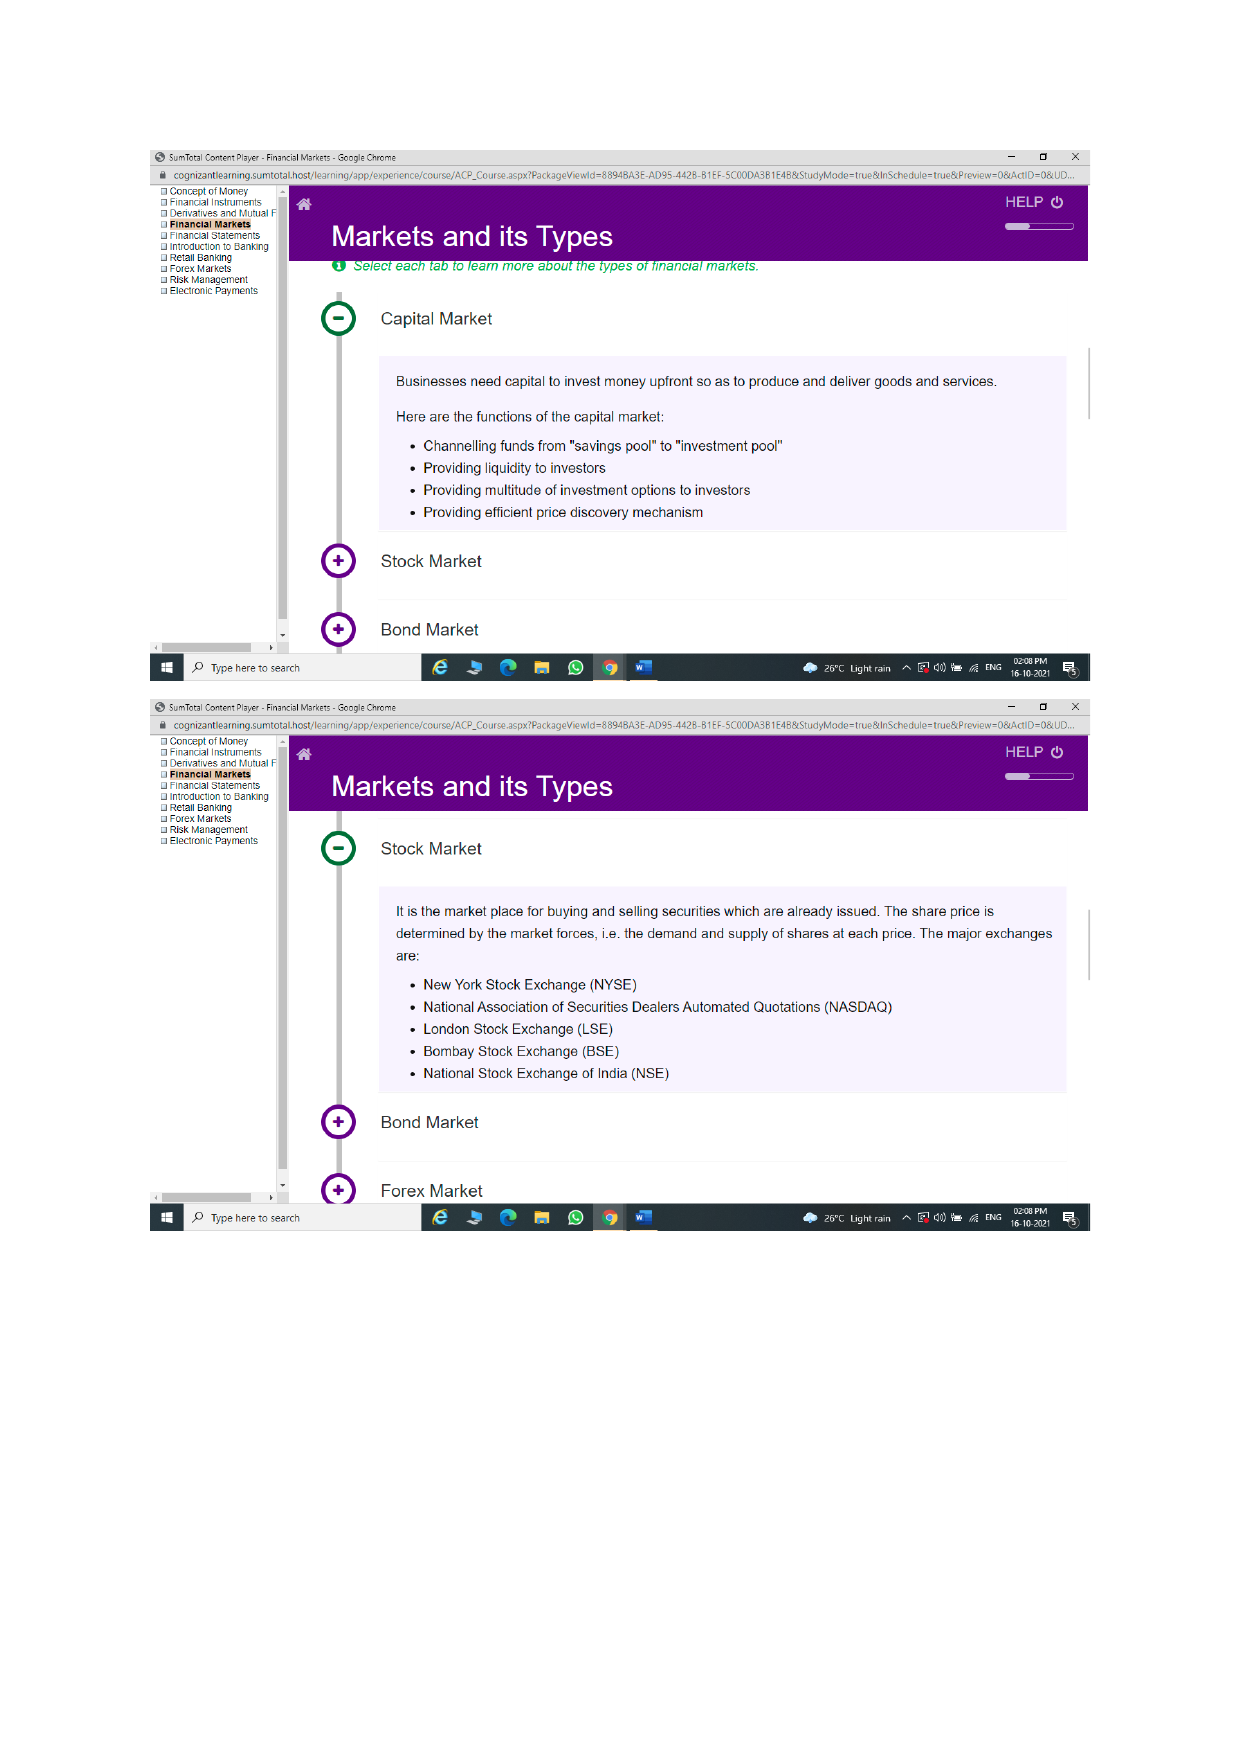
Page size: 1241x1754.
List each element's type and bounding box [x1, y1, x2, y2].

picture [150, 699, 1091, 1231]
picture [150, 150, 1091, 681]
